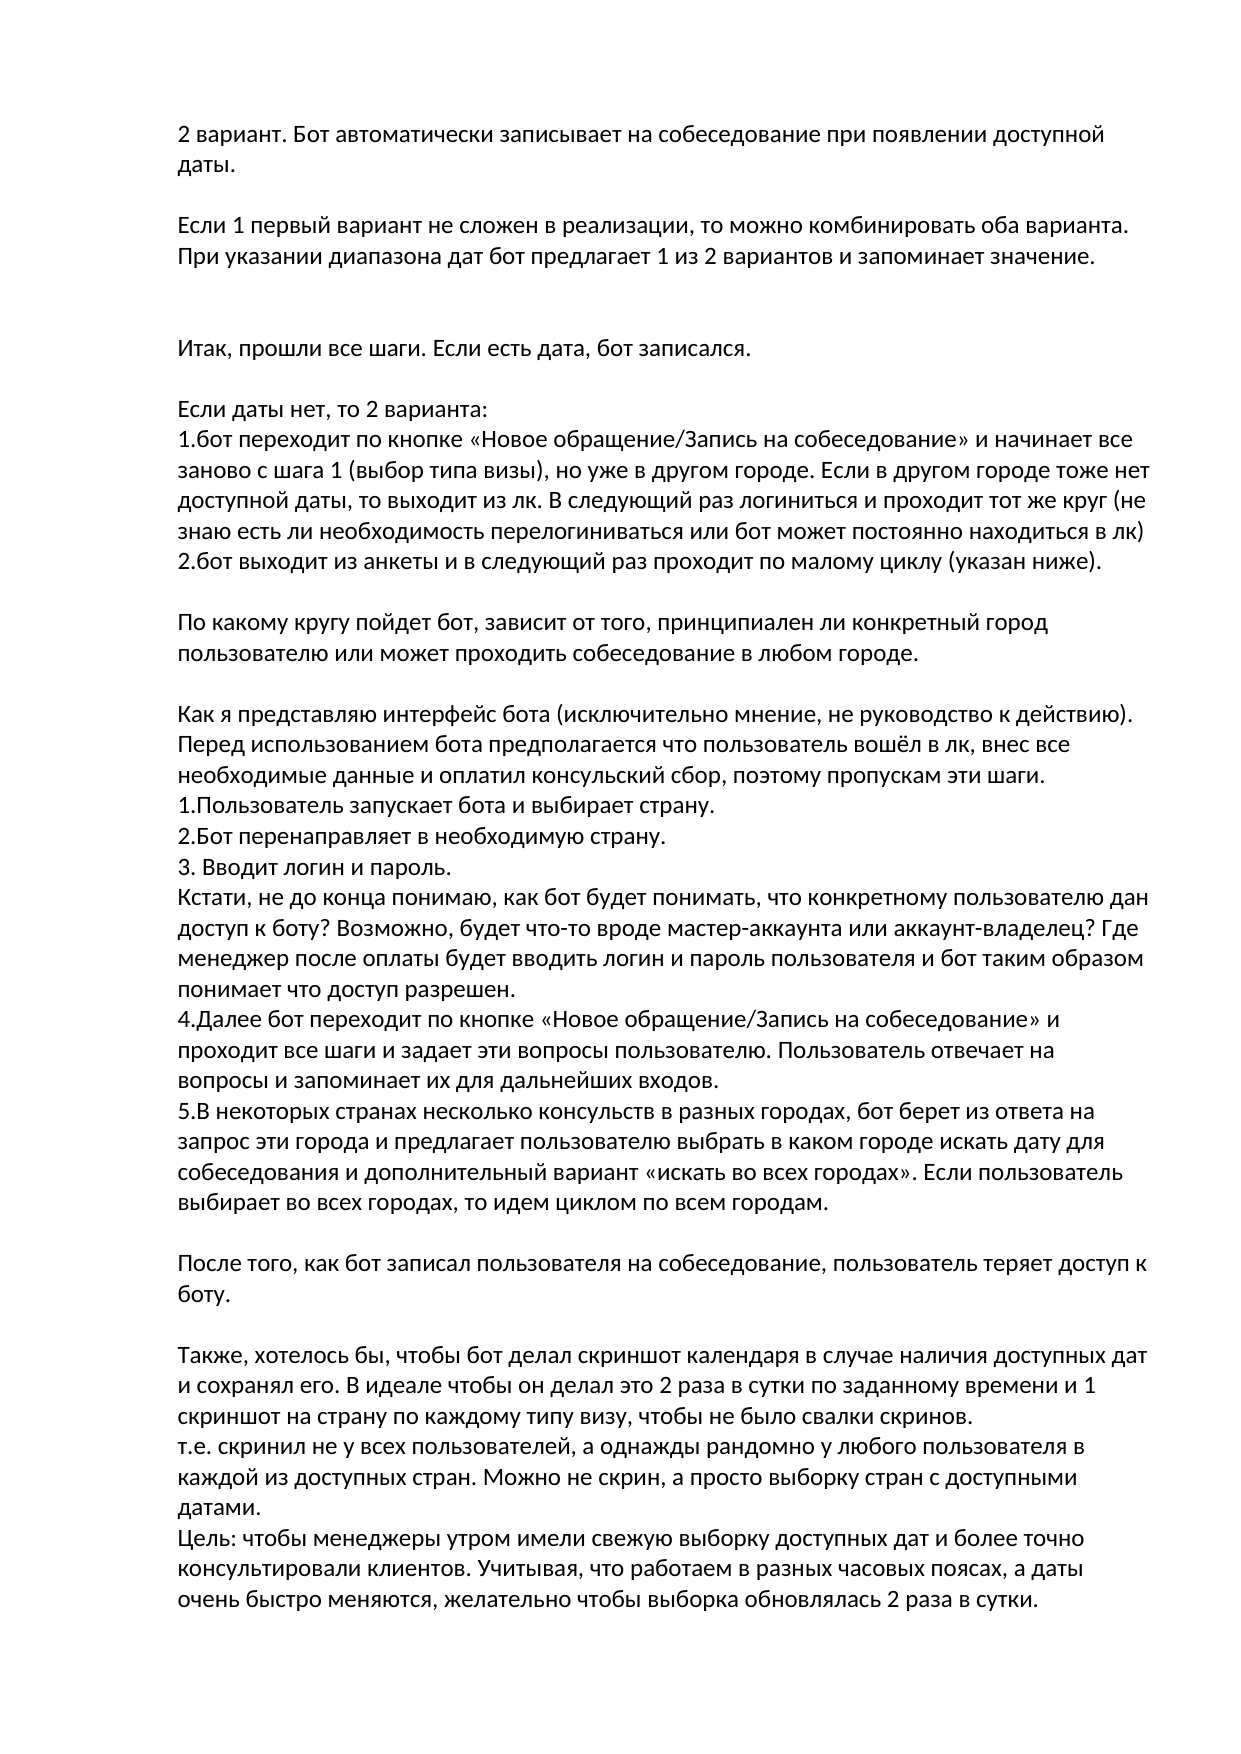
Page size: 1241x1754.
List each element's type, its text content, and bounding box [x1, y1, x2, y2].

text Если даты нет, то 2 варианта: [177, 393, 1152, 423]
text Перед использованием бота предполагается что пользователь вошёл в лк, внес все необходимые данные и оплатил консульский сбор, поэтому пропускам эти шаги. [177, 728, 1152, 789]
text Итак, прошли все шаги. Если есть дата, бот записался. [177, 332, 1152, 362]
text 2.Бот перенаправляет в необходимую страну. [177, 820, 1152, 851]
text Если 1 первый вариант не сложен в реализации, то можно комбинировать оба варианта. При указании диапазона дат бот предлагает 1 из 2 вариантов и запоминает значение. [177, 210, 1152, 271]
text Как я представляю интерфейс бота (исключительно мнение, не руководство к действию). [177, 698, 1152, 728]
text 2.бот выходит из анкеты и в следующий раз проходит по малому циклу (указан ниже). [177, 545, 1152, 576]
text Цель: чтобы менеджеры утром имели свежую выборку доступных дат и более точно консультировали клиентов. Учитывая, что работаем в разных часовых поясах, а даты очень быстро меняются, желательно чтобы выборка обновлялась 2 раза в сутки. [177, 1522, 1152, 1614]
text 2 вариант. Бот автоматически записывает на собеседование при появлении доступной даты. [177, 118, 1152, 179]
text т.е. скринил не у всех пользователей, а однажды рандомно у любого пользователя в каждой из доступных стран. Можно не скрин, а просто выборку стран с доступными датами. [177, 1431, 1152, 1522]
text 1.Пользователь запускает бота и выбирает страну. [177, 789, 1152, 820]
text Кстати, не до конца понимаю, как бот будет понимать, что конкретному пользователю дан доступ к боту? Возможно, будет что-то вроде мастер-аккаунта или аккаунт-владелец? Где менеджер после оплаты будет вводить логин и пароль пользователя и бот таким образом понимает что доступ разрешен. [177, 881, 1152, 1003]
text 1.бот переходит по кнопке «Новое обращение/Запись на собеседование» и начинает все заново с шага 1 (выбор типа визы), но уже в другом городе. Если в другом городе тоже нет доступной даты, то выходит из лк. В следующий раз логиниться и проходит тот же круг (не знаю есть ли необходимость перелогиниваться или бот может постоянно находиться в лк) [177, 423, 1152, 545]
text 5.В некоторых странах несколько консульств в разных городах, бот берет из ответа на запрос эти города и предлагает пользователю выбрать в каком городе искать дату для собеседования и дополнительный вариант «искать во всех городах». Если пользователь выбирает во всех городах, то идем циклом по всем городам. [177, 1095, 1152, 1217]
text Также, хотелось бы, чтобы бот делал скриншот календаря в случае наличия доступных дат и сохранял его. В идеале чтобы он делал это 2 раза в сутки по заданному времени и 1 скриншот на страну по каждому типу визу, чтобы не было свалки скринов. [177, 1339, 1152, 1431]
text 3. Вводит логин и пароль. [177, 851, 1152, 881]
text По какому кругу пойдет бот, зависит от того, принципиален ли конкретный город пользователю или может проходить собеседование в любом городе. [177, 606, 1152, 667]
text 4.Далее бот переходит по кнопке «Новое обращение/Запись на собеседование» и проходит все шаги и задает эти вопросы пользователю. Пользователь отвечает на вопросы и запоминает их для дальнейших входов. [177, 1003, 1152, 1095]
text После того, как бот записал пользователя на собеседование, пользователь теряет доступ к боту. [177, 1247, 1152, 1308]
